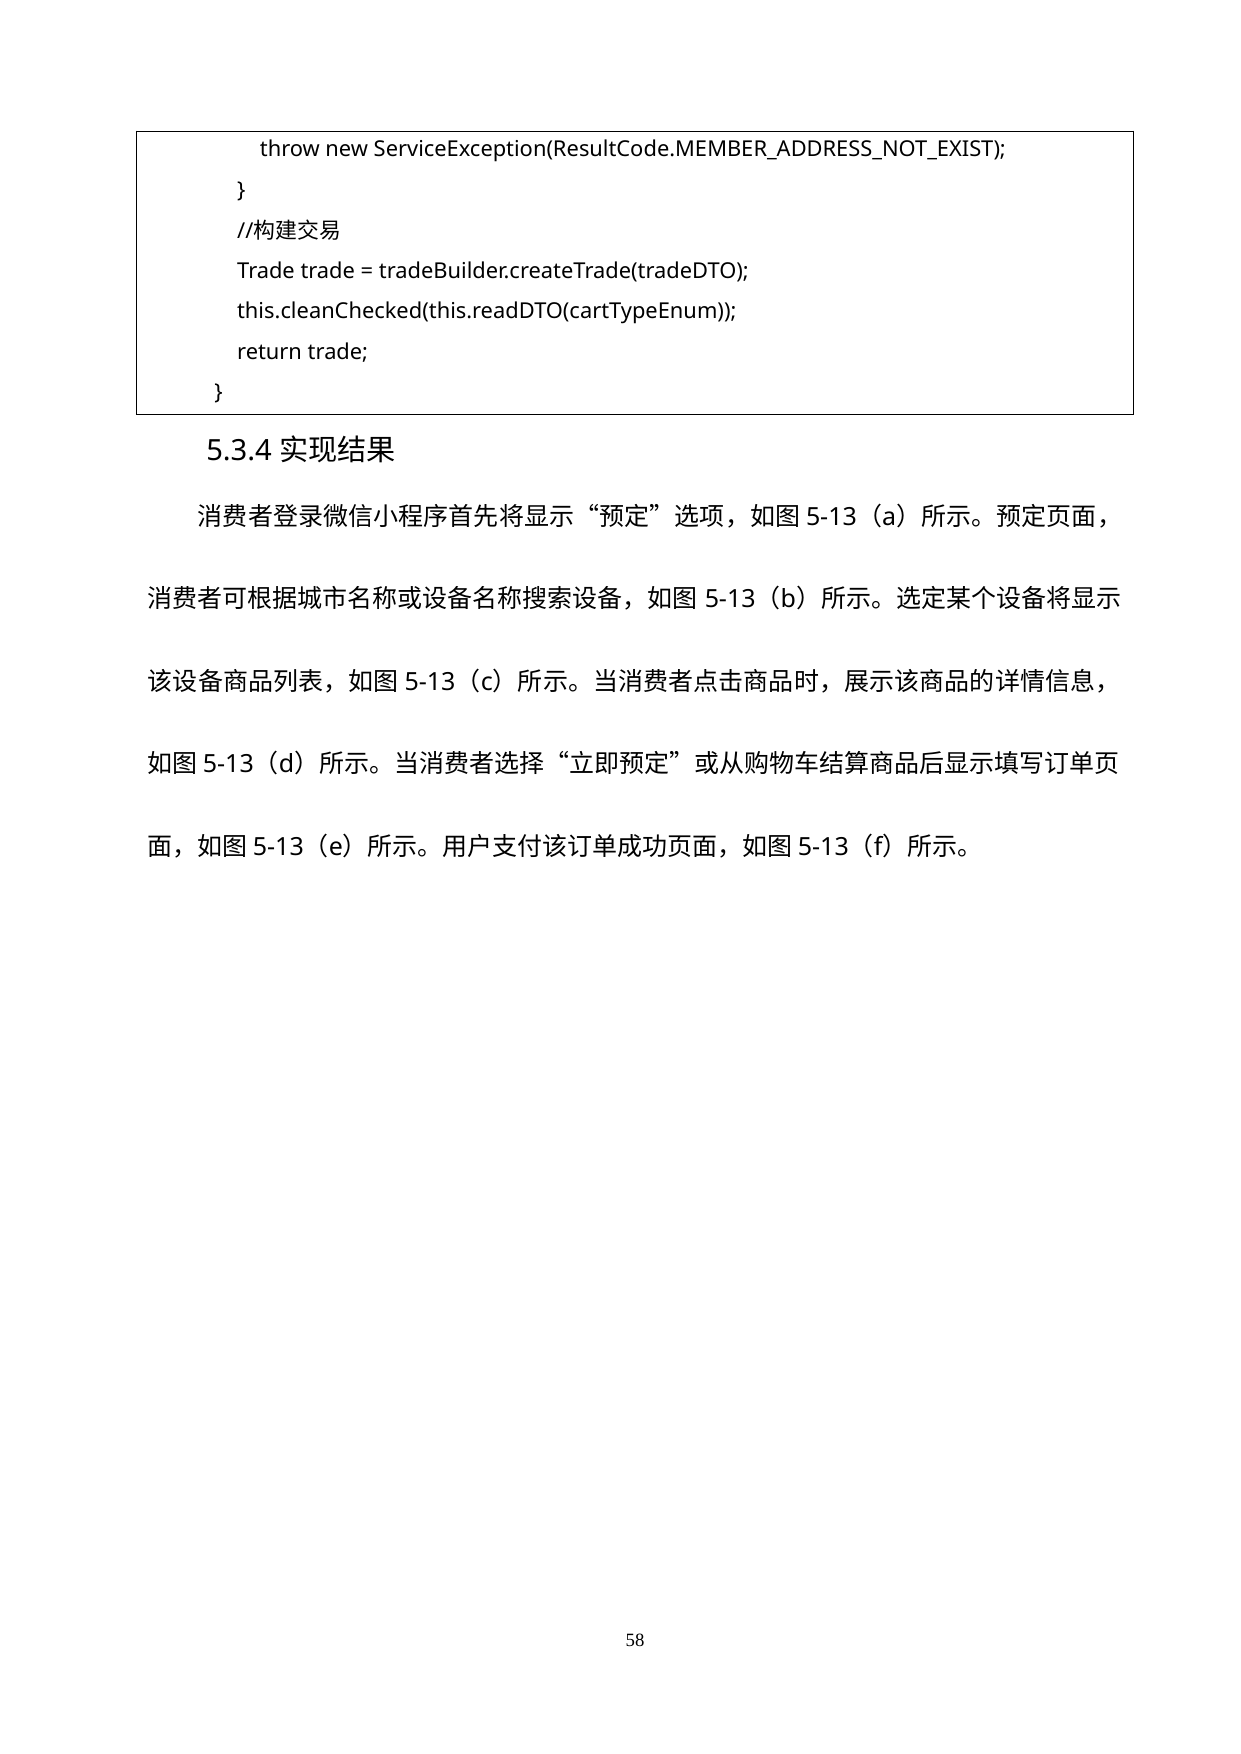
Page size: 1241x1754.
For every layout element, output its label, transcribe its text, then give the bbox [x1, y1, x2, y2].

text 消费者登录微信小程序首先将显示“预定”选项，如图5-13（a）所示。预定页面，消费者可根据城市名称或设备名称搜索设备，如图5-13（b）所示。选定某个设备将显示该设备商品列表，如图5-13（c）所示。当消费者点击商品时，展示该商品的详情信息，如图5-13（d）所示。当消费者选择“立即预定”或从购物车结算商品后显示填写订单页面，如图5-13（e）所示。用户支付该订单成功页面，如图5-13（f）所示。 [148, 481, 1122, 877]
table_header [137, 132, 1133, 414]
subtitle 5.3.4 实现结果 [148, 415, 1122, 481]
